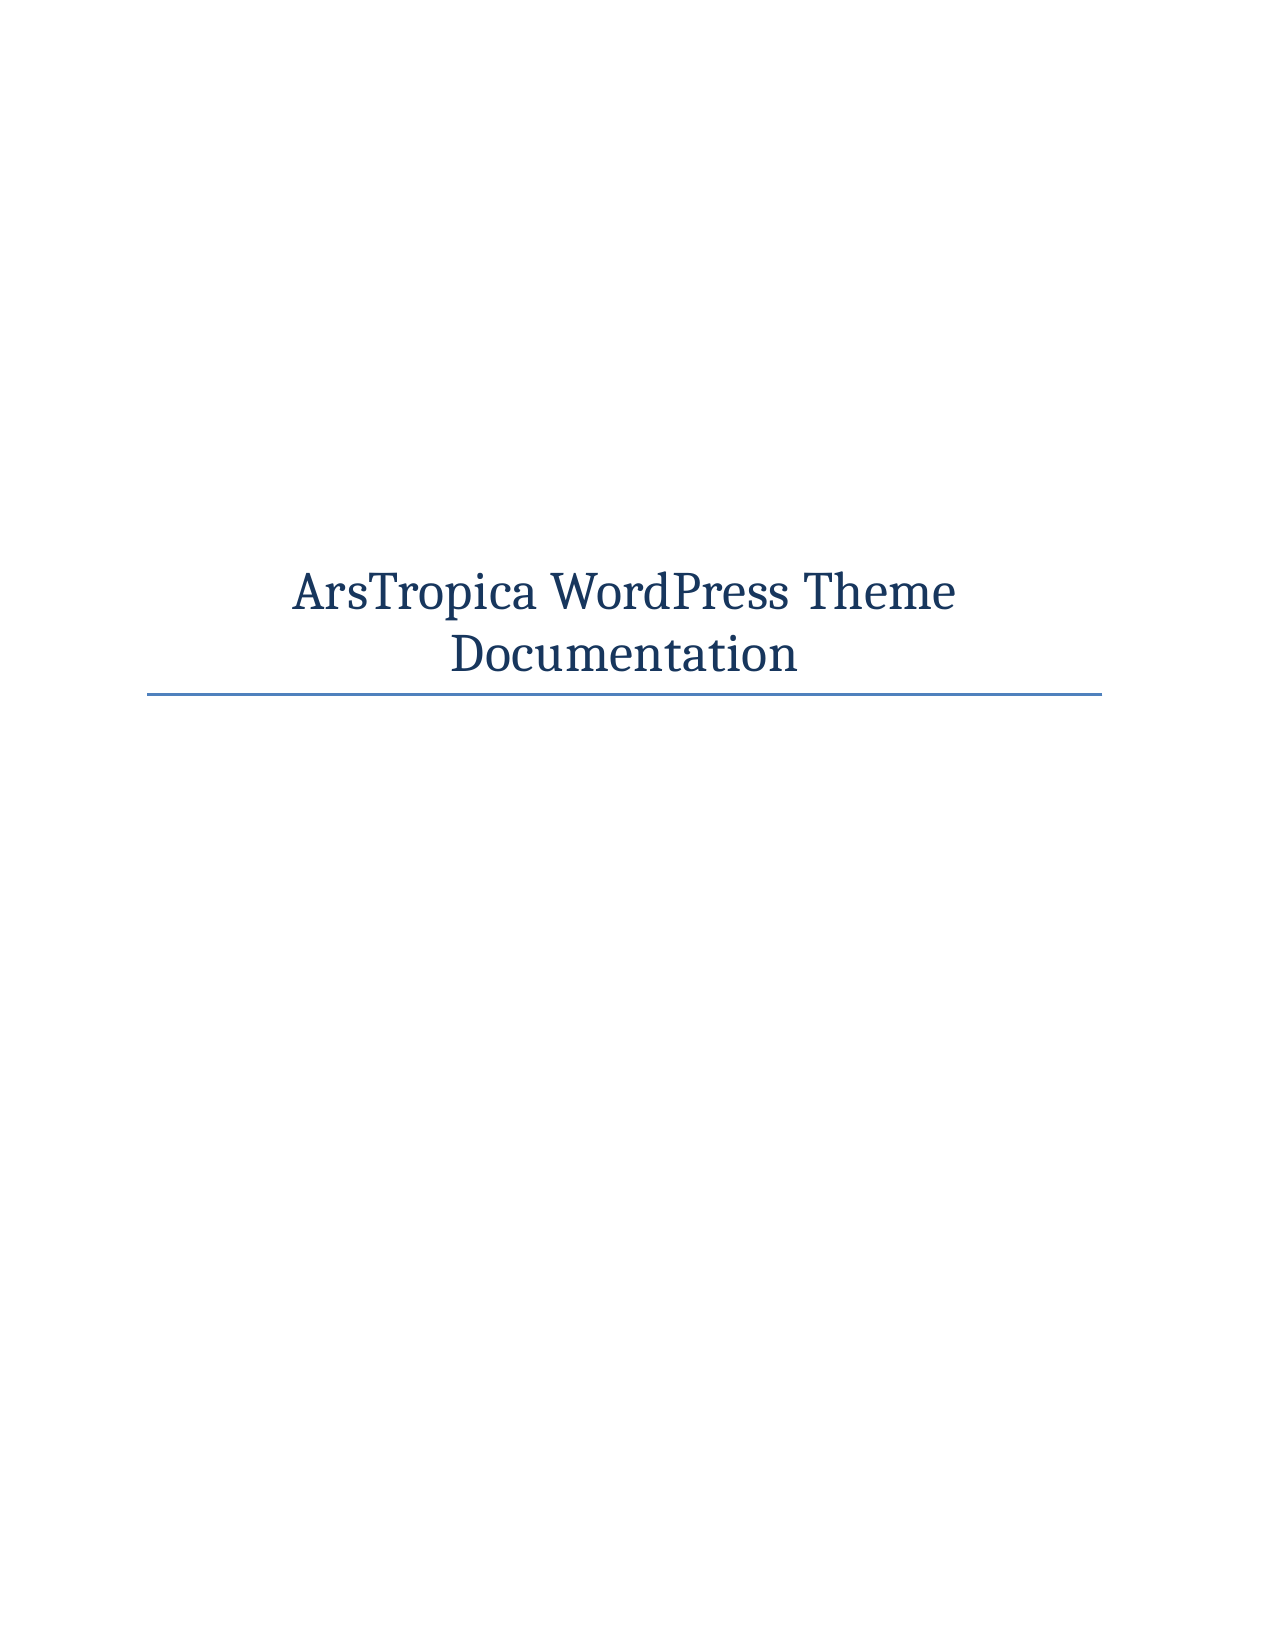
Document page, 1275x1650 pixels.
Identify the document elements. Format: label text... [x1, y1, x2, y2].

title ArsTropica WordPress Theme Documentation [147, 561, 1102, 693]
